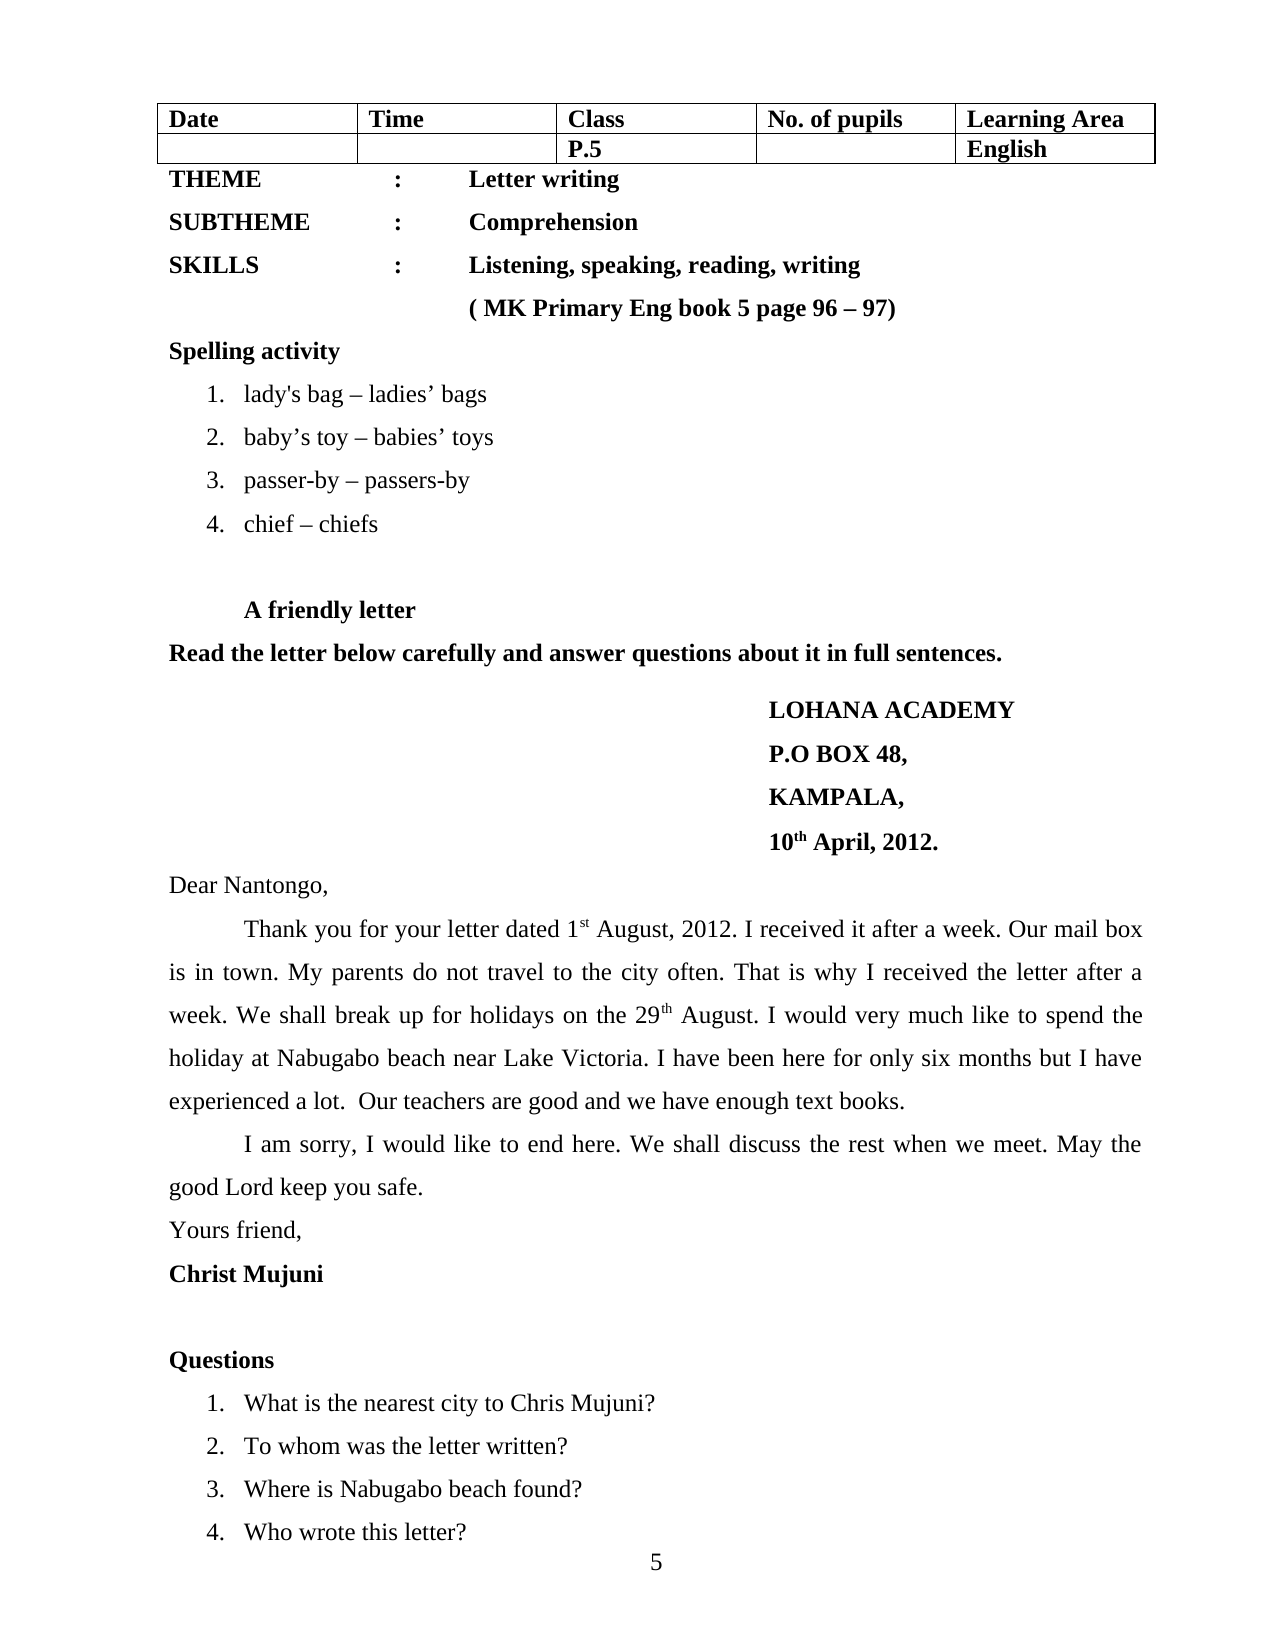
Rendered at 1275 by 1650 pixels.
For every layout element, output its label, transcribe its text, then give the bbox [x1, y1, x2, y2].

text Read the letter below carefully and answer questions about it in full sentences. [169, 638, 1144, 667]
text Dear Nantongo, [169, 871, 1144, 899]
list baby’s toy – babies’ toys [206, 422, 1144, 451]
table_cell [158, 134, 357, 163]
text P.O , [769, 739, 1144, 767]
list Who wrote this letter? [206, 1517, 1144, 1546]
list To whom was the letter written? [206, 1431, 1144, 1460]
text I am sorry, I would like to end here. We shall discuss the rest when we meet. May the good Lord keep you safe. [169, 1129, 1144, 1201]
table_cell [757, 134, 955, 163]
table_header Time [358, 104, 556, 133]
text SUBTHEME : Comprehension [169, 207, 1144, 236]
table_cell [358, 134, 556, 163]
table_header Class [557, 104, 756, 133]
table_header No. of pupils [757, 104, 955, 133]
text Thank you for your letter dated 1st August, 2012. I received it after a week. Our mail box is in town. My parents do not travel to the city often. That is why I received the letter after a week. We shall break up for holidays on the 29th August. I would very much like to spend the holiday at Nabugabo beach near . I have been here for only six months but I have experienced a lot. Our teachers are good and we have enough text books. [169, 914, 1144, 1115]
table_cell English [956, 134, 1154, 163]
table_header Learning Area [956, 104, 1154, 133]
list passer-by – passers-by [206, 466, 1144, 494]
text SKILLS : Listening, speaking, reading, writing [169, 250, 1144, 279]
text THEME : Letter writing [169, 164, 1144, 192]
list lady's bag – ladies’ bags [206, 379, 1144, 408]
list chief – chiefs [206, 509, 1144, 537]
list Where is Nabugabo beach found? [206, 1474, 1144, 1503]
text A friendly letter [169, 595, 1144, 624]
text , [769, 782, 1144, 811]
text ( MK Primary Eng book 5 page 96 – 97) [394, 293, 1144, 322]
text Christ Mujuni [169, 1259, 1144, 1287]
text Questions [169, 1345, 1144, 1374]
table_header Date [158, 104, 357, 133]
text 10th April, 2012. [769, 827, 1144, 856]
text Yours friend, [169, 1216, 1144, 1244]
list What is the nearest city to Chris Mujuni? [206, 1388, 1144, 1417]
text Spelling activity [169, 336, 1144, 365]
table_cell P.5 [557, 134, 756, 163]
